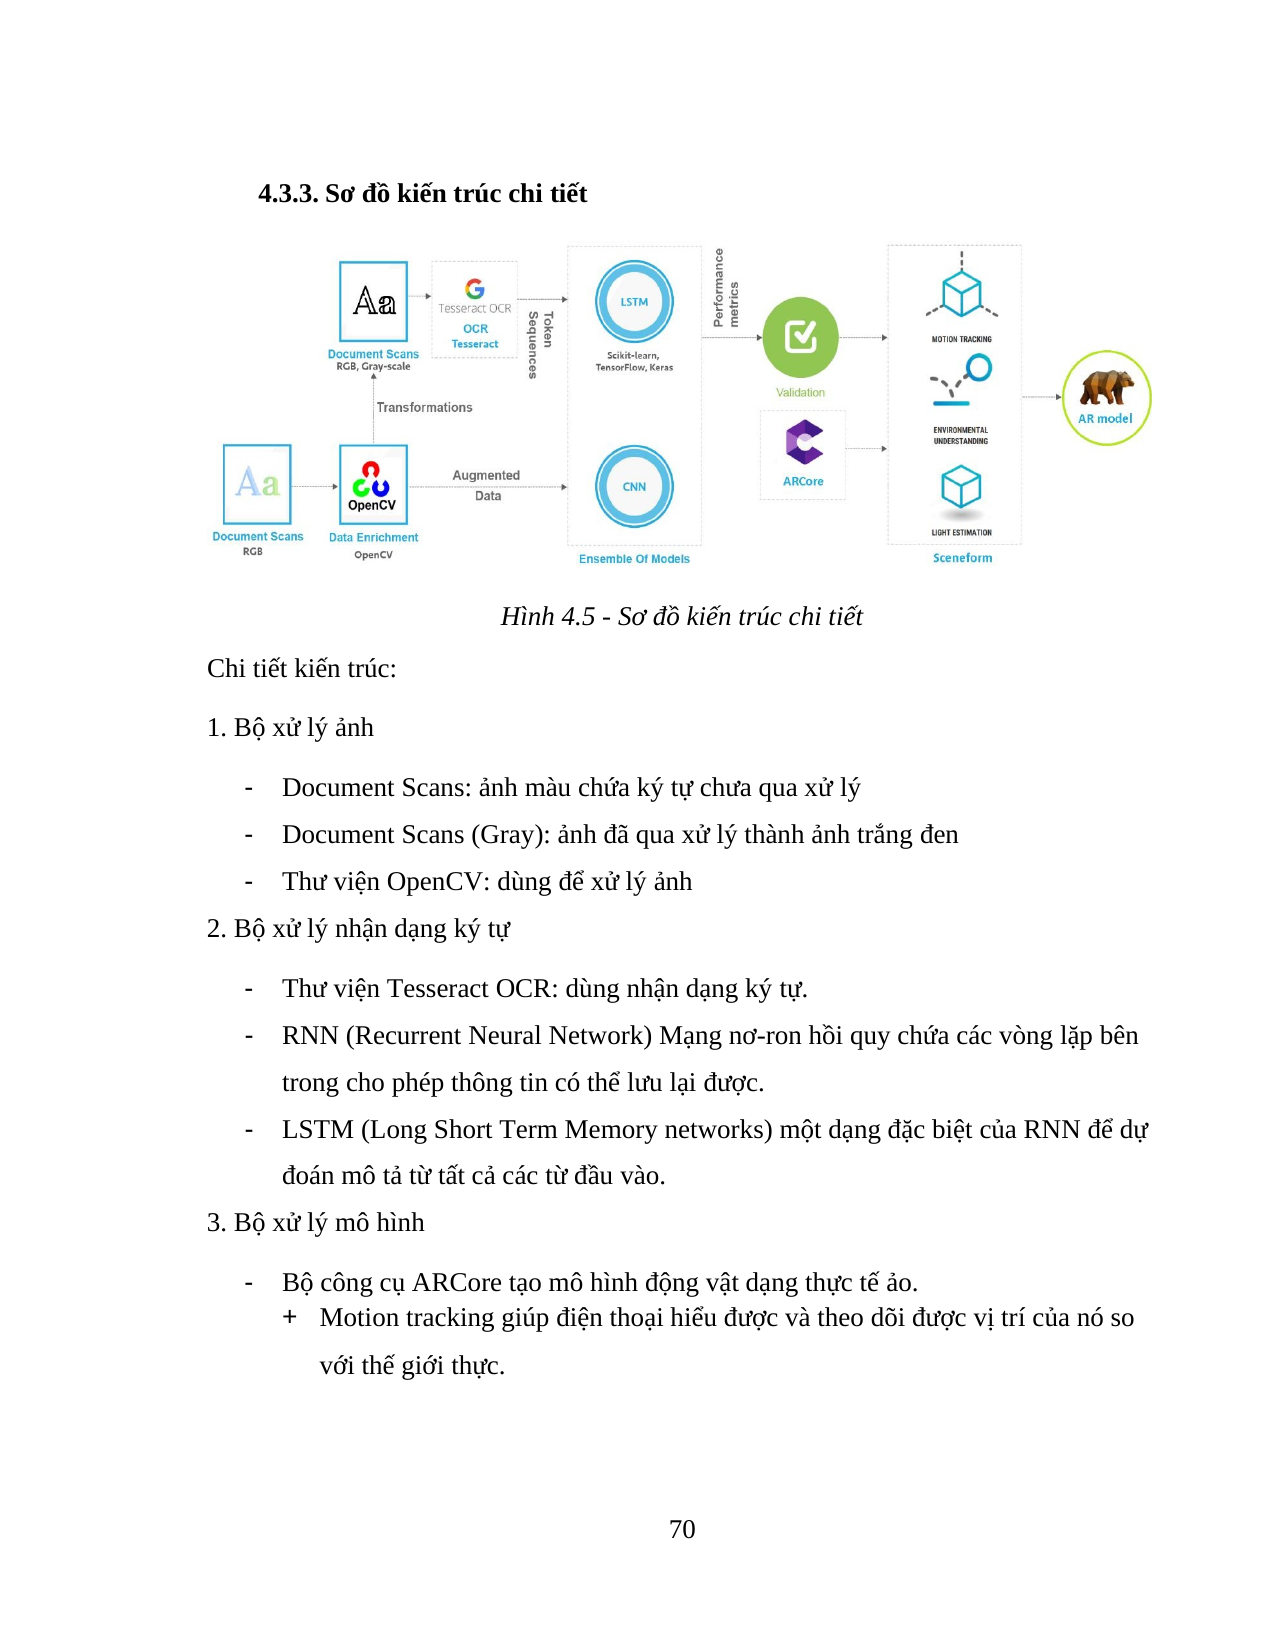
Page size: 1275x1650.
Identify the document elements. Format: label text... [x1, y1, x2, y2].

list RNN (Recurrent Neural Network) Mạng nơ-ron hồi quy chứa các vòng lặp bên trong cho phép thông tin có thể lưu lại được. [244, 1019, 1157, 1097]
subtitle Sơ đồ kiến trúc chi tiết [258, 177, 1219, 209]
list Document Scans: ảnh màu chứa ký tự chưa qua xử lý [244, 771, 1219, 802]
text Hình 4.5 - Sơ đồ kiến trúc chi tiết [412, 600, 952, 631]
list Bộ công cụ ARCore tạo mô hình động vật dạng thực tế ảo. [244, 1266, 1219, 1297]
list Bộ xử lý nhận dạng ký tự [207, 912, 1219, 943]
list Document Scans (Gray): ảnh đã qua xử lý thành ảnh trắng đen [244, 818, 1219, 849]
list Thư viện Tesseract OCR: dùng nhận dạng ký tự. [244, 972, 1219, 1003]
list LSTM (Long Short Term Memory networks) một dạng đặc biệt của RNN để dự đoán mô tả từ tất cả các từ đầu vào. [244, 1113, 1157, 1191]
text + Motion tracking giúp điện thoại hiểu được và theo dõi được vị trí của nó so với thế giới thực. [282, 1297, 1135, 1380]
list Bộ xử lý mô hình [207, 1206, 1219, 1237]
picture [206, 241, 1153, 566]
list Bộ xử lý ảnh [207, 711, 1219, 742]
list Thư viện OpenCV: dùng để xử lý ảnh [244, 865, 1219, 897]
text Chi tiết kiến trúc: [207, 652, 1219, 683]
